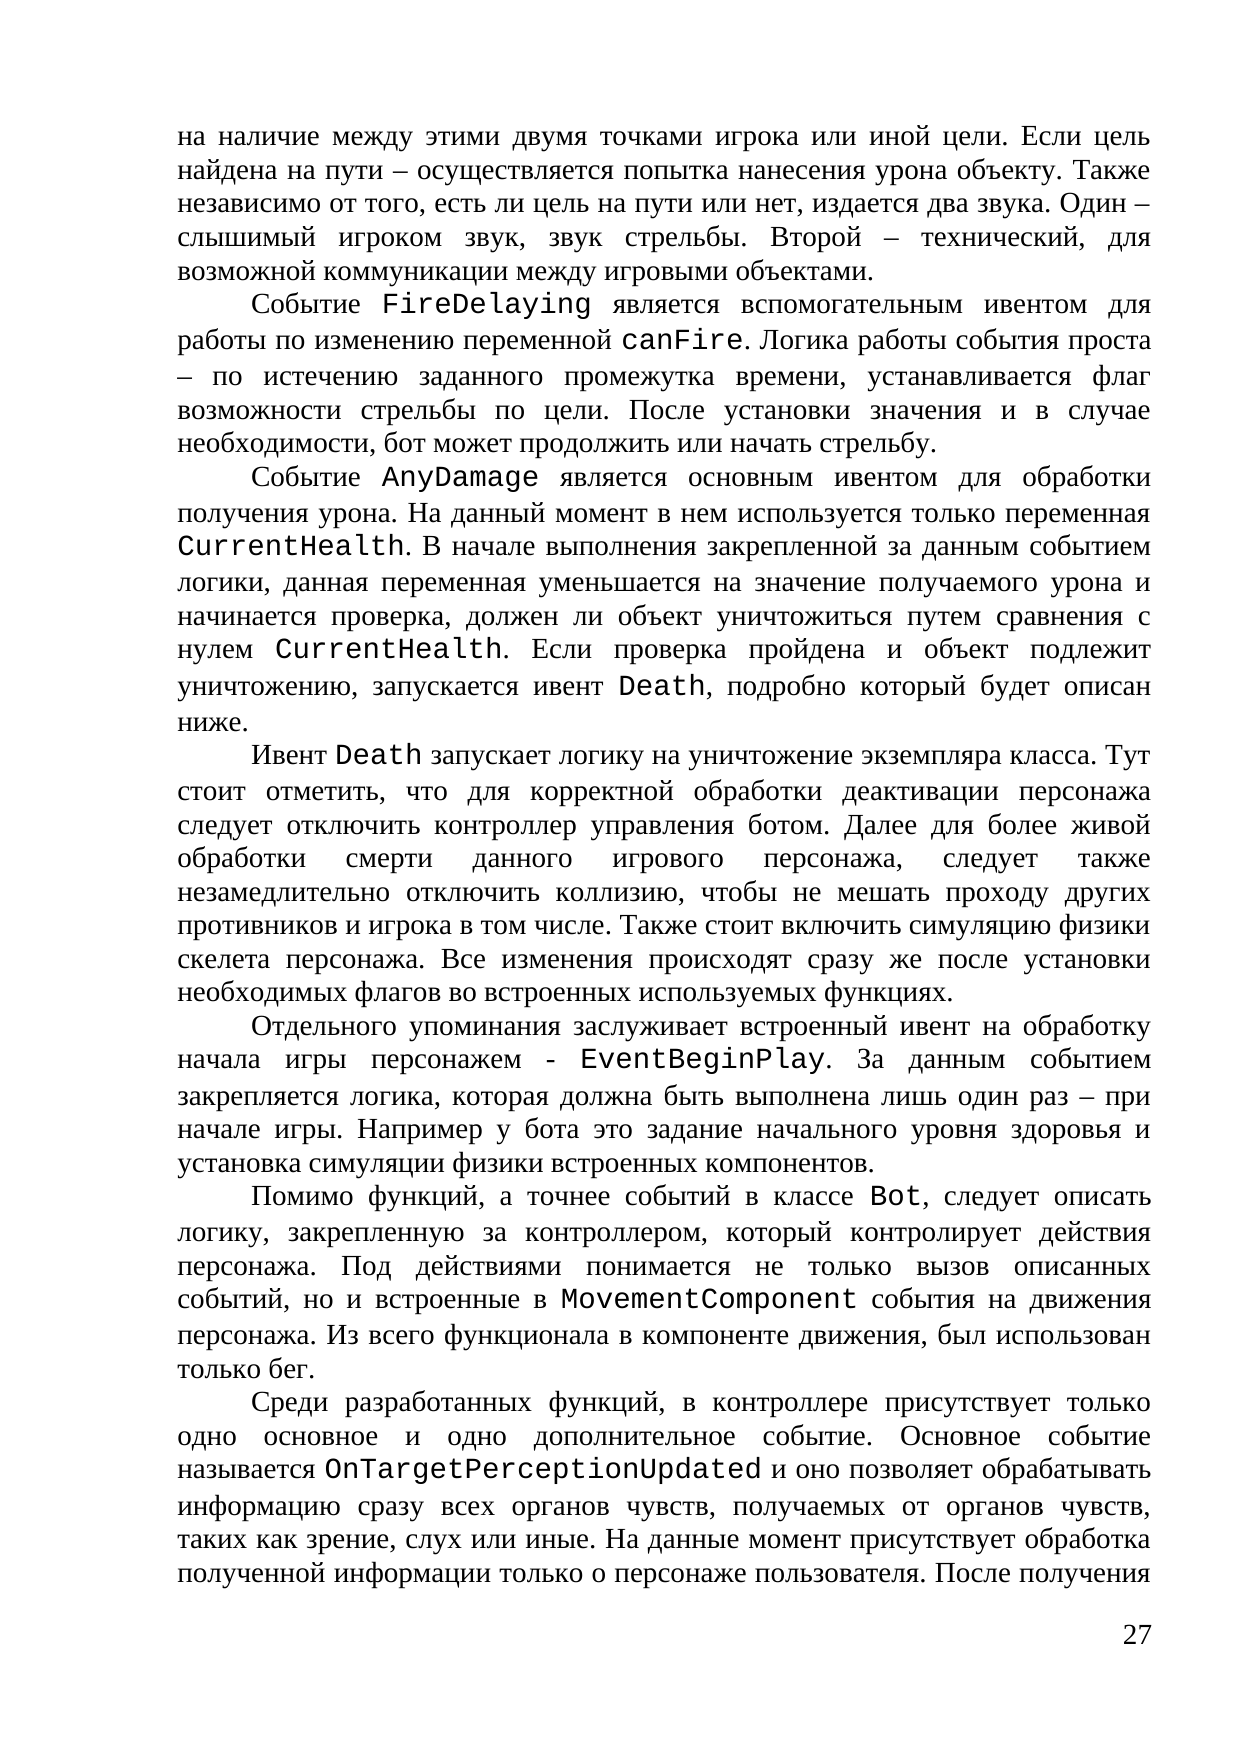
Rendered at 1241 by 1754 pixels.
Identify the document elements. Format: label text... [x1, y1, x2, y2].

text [177, 1384, 1152, 1588]
text Отдельного упоминания заслуживает встроенный ивент на обработку начала игры персонажем - EventBeginPlay. За данным событием закрепляется логика, которая должна быть выполнена лишь один раз – при начале игры. Например у бота это задание начального уровня здоровья и установка симуляции физики встроенных компонентов. [177, 1008, 1152, 1178]
text Помимо функций, а точнее событий в классе Bot, следует описать логику, закрепленную за контроллером, который контролирует действия персонажа. Под действиями понимается не только вызов описанных событий, но и встроенные в MovementComponent события на движения персонажа. Из всего функционала в компоненте движения, был использован только бег. [177, 1178, 1152, 1384]
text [177, 118, 1152, 286]
text Событие FireDelaying является вспомогательным ивентом для работы по изменению переменной canFire. Логика работы события проста – по истечению заданного промежутка времени, устанавливается флаг возможности стрельбы по цели. После установки значения и в случае необходимости, бот может продолжить или начать стрельбу. [177, 286, 1152, 459]
text Ивент Death запускает логику на уничтожение экземпляра класса. Тут стоит отметить, что для корректной обработки деактивации персонажа следует отключить контроллер управления ботом. Далее для более живой обработки смерти данного игрового персонажа, следует также незамедлительно отключить коллизию, чтобы не мешать проходу других противников и игрока в том числе. Также стоит включить симуляцию физики скелета персонажа. Все изменения происходят сразу же после установки необходимых флагов во встроенных используемых функциях. [177, 737, 1152, 1008]
text Событие AnyDamage является основным ивентом для обработки получения урона. На данный момент в нем используется только переменная CurrentHealth. В начале выполнения закрепленной за данным событием логики, данная переменная уменьшается на значение получаемого урона и начинается проверка, должен ли объект уничтожиться путем сравнения с нулем CurrentHealth. Если проверка пройдена и объект подлежит уничтожению, запускается ивент Death, подробно который будет описан ниже. [177, 459, 1152, 737]
